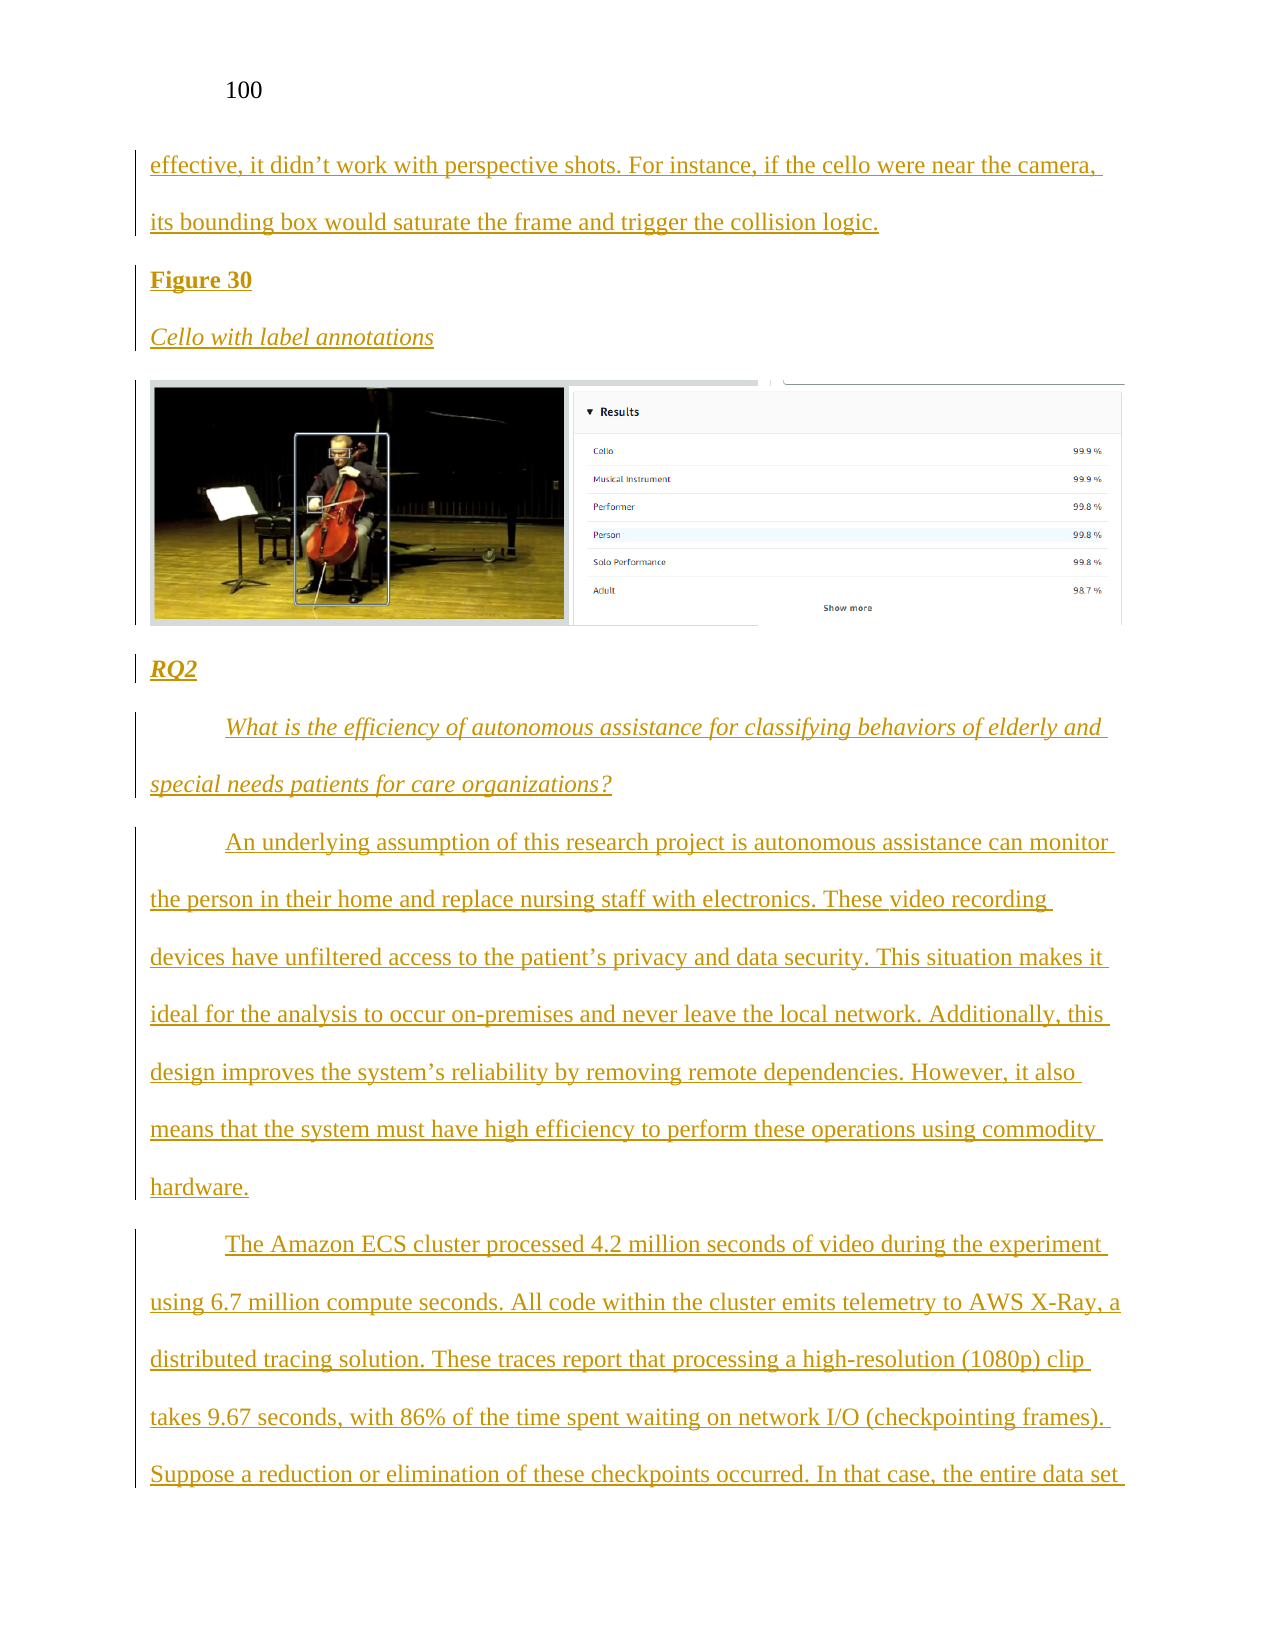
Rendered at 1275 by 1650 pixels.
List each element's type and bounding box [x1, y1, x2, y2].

picture [150, 380, 1125, 626]
